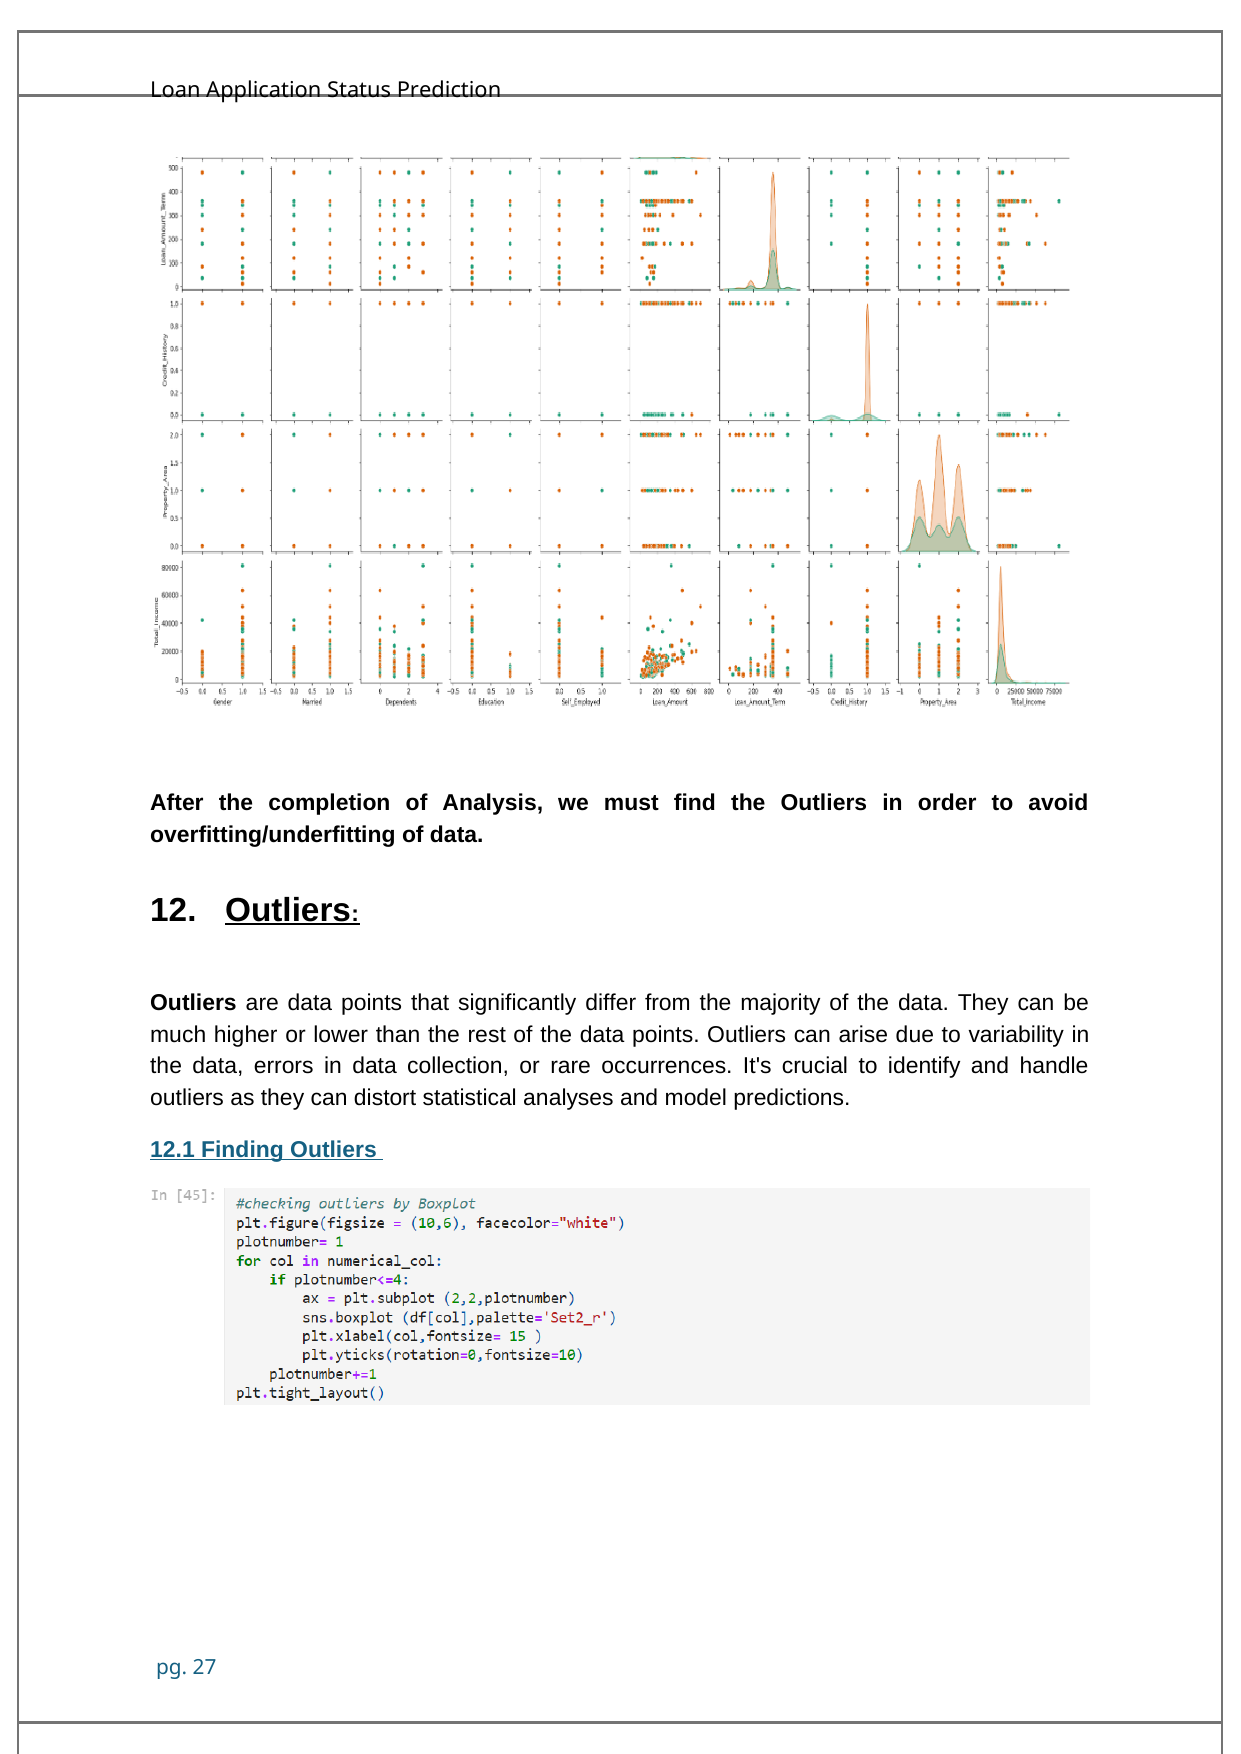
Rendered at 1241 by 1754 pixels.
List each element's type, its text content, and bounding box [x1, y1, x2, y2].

text 12.1 Finding Outliers [150, 1136, 1090, 1163]
text Outliers are data points that significantly differ from the majority of the data. They can be much higher or lower than the rest of the data points. Outliers can arise due to variability in the data, errors in data collection, or rare occurrences. It's crucial to identify and handle outliers as they can distort statistical analyses and model predictions. [150, 989, 1090, 1110]
subtitle Outliers: [150, 890, 1090, 928]
picture [150, 1188, 1091, 1405]
text After the completion of Analysis, we must find the Outliers in order to avoid overfitting/underfitting of data. [150, 789, 1090, 847]
picture [150, 157, 1091, 711]
